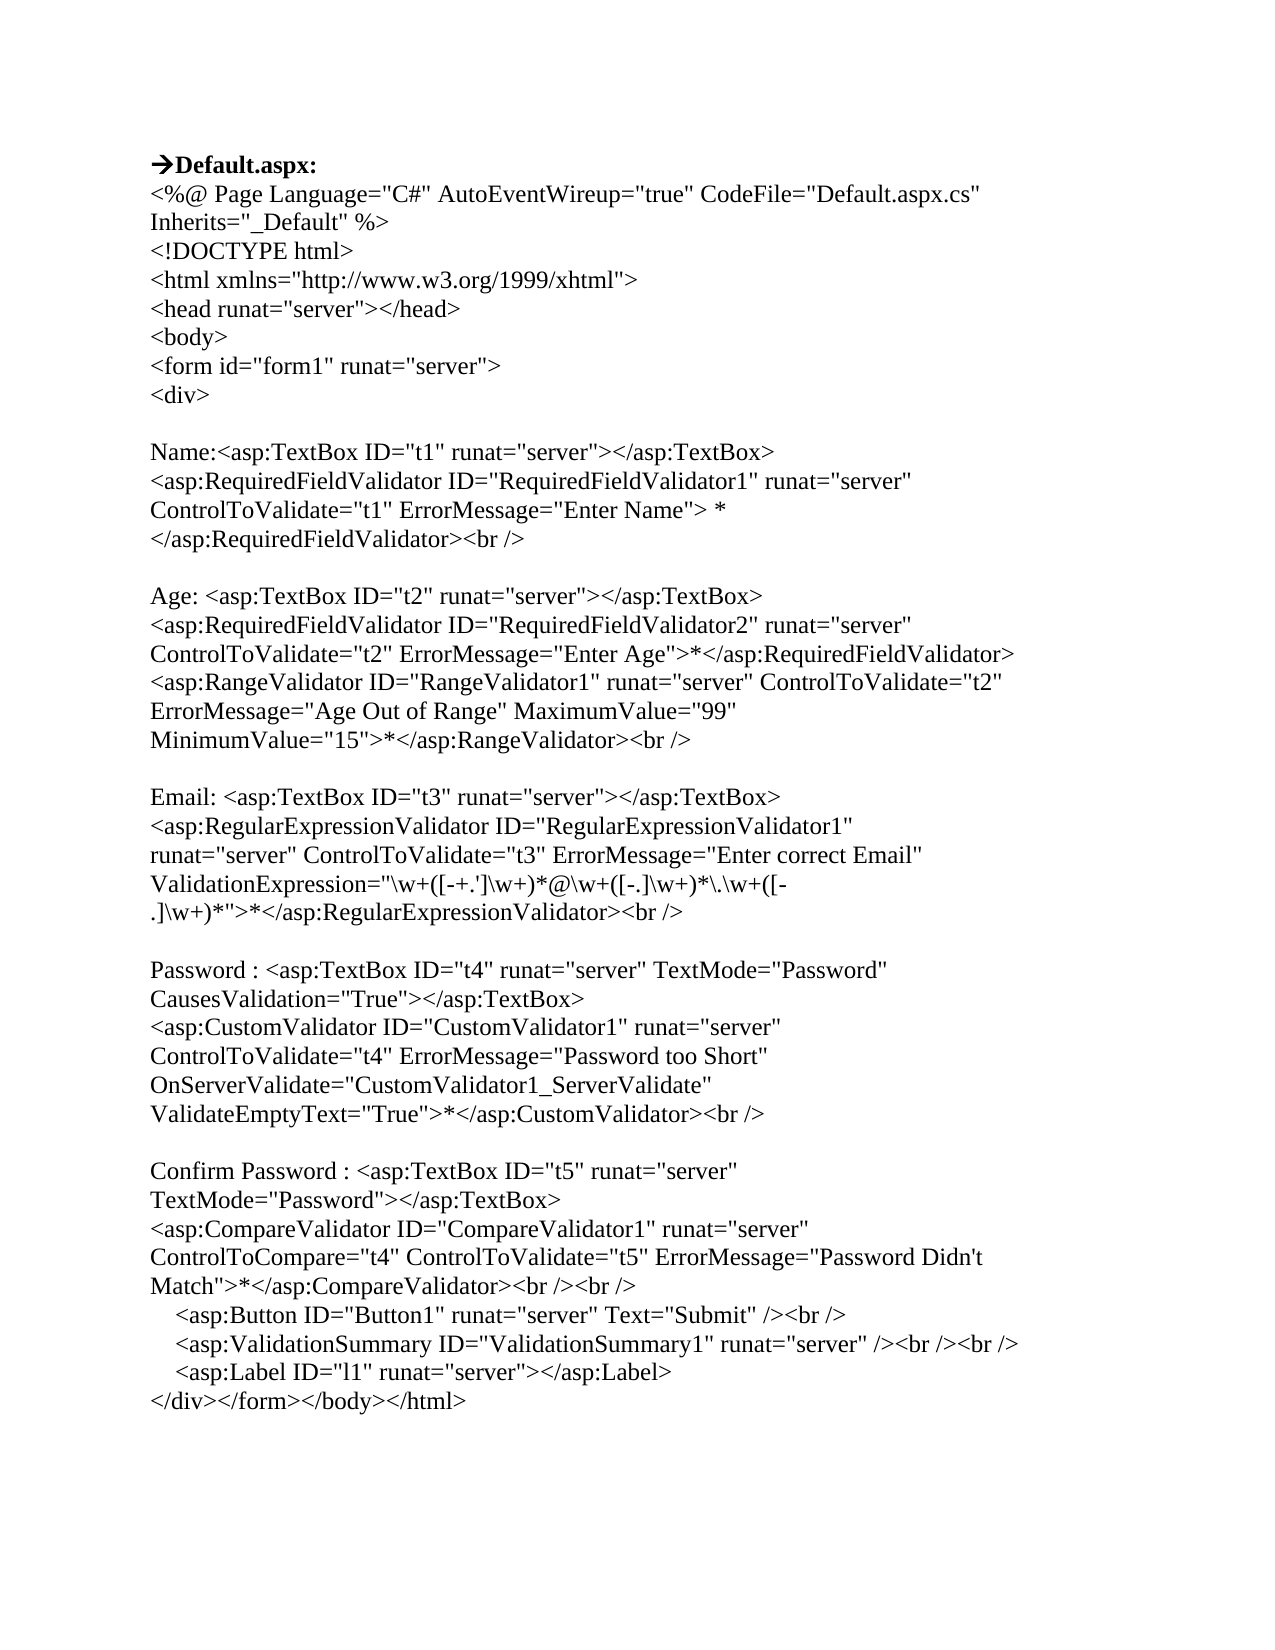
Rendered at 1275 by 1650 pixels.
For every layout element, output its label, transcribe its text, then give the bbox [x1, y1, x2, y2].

text ControlToCompare="t4" ControlToValidate="t5" ErrorMessage="Password Didn't [150, 1242, 1125, 1271]
text ControlToValidate="t1" ErrorMessage="Enter Name"> * [150, 495, 1125, 524]
text <asp:RegularExpressionValidator ID="RegularExpressionValidator1" [150, 811, 1125, 840]
text ControlToValidate="t4" ErrorMessage="Password too Short" [150, 1041, 1125, 1070]
text <body> [150, 322, 1125, 351]
text <asp:Button ID="Button1" runat="server" Text="Submit" /><br /> [150, 1300, 1125, 1329]
text <asp:CustomValidator ID="CustomValidator1" runat="server" [150, 1012, 1125, 1041]
text <form id="form1" runat="server"> [150, 351, 1125, 380]
text <asp:ValidationSummary ID="ValidationSummary1" runat="server" /><br /><br /> [150, 1329, 1125, 1357]
text Confirm Password : <asp:TextBox ID="t5" runat="server" [150, 1156, 1125, 1185]
text ValidationExpression="\w+([-+.']\w+)*@\w+([-.]\w+)*\.\w+([- [150, 869, 1125, 897]
text <asp:Label ID="l1" runat="server"></asp:Label> [150, 1357, 1125, 1386]
text MinimumValue="15">*</asp:RangeValidator><br /> [150, 725, 1125, 754]
text ErrorMessage="Age Out of Range" MaximumValue="99" [150, 696, 1125, 725]
text Match">*</asp:CompareValidator><br /><br /> [150, 1271, 1125, 1300]
text OnServerValidate="CustomValidator1_ServerValidate" [150, 1070, 1125, 1099]
text <!DOCTYPE html> [150, 236, 1125, 265]
text Age: <asp:TextBox ID="t2" runat="server"></asp:TextBox> [150, 581, 1125, 610]
text ControlToValidate="t2" ErrorMessage="Enter Age">*</asp:RequiredFieldValidator> [150, 639, 1125, 667]
text runat="server" ControlToValidate="t3" ErrorMessage="Enter correct Email" [150, 840, 1125, 869]
text ValidateEmptyText="True">*</asp:CustomValidator><br /> [150, 1099, 1125, 1127]
text <asp:RangeValidator ID="RangeValidator1" runat="server" ControlToValidate="t2" [150, 667, 1125, 696]
text TextMode="Password"></asp:TextBox> [150, 1185, 1125, 1214]
text <head runat="server"></head> [150, 294, 1125, 322]
text Inherits="_Default" %> [150, 207, 1125, 236]
text <asp:RequiredFieldValidator ID="RequiredFieldValidator1" runat="server" [150, 466, 1125, 495]
text .]\w+)*">*</asp:RegularExpressionValidator><br /> [150, 897, 1125, 926]
text <asp:RequiredFieldValidator ID="RequiredFieldValidator2" runat="server" [150, 610, 1125, 639]
text Default.aspx: [150, 150, 1125, 179]
text Password : <asp:TextBox ID="t4" runat="server" TextMode="Password" [150, 955, 1125, 984]
text <html xmlns="http://www.w3.org/1999/xhtml"> [150, 265, 1125, 294]
text <div> [150, 380, 1125, 409]
text CausesValidation="True"></asp:TextBox> [150, 984, 1125, 1012]
text <asp:CompareValidator ID="CompareValidator1" runat="server" [150, 1214, 1125, 1242]
text </div></form></body></html> [150, 1386, 1125, 1415]
text </asp:RequiredFieldValidator><br /> [150, 524, 1125, 552]
text Email: <asp:TextBox ID="t3" runat="server"></asp:TextBox> [150, 782, 1125, 811]
text Name:<asp:TextBox ID="t1" runat="server"></asp:TextBox> [150, 437, 1125, 466]
text <%@ Page Language="C#" AutoEventWireup="true" CodeFile="Default.aspx.cs" [150, 179, 1125, 207]
